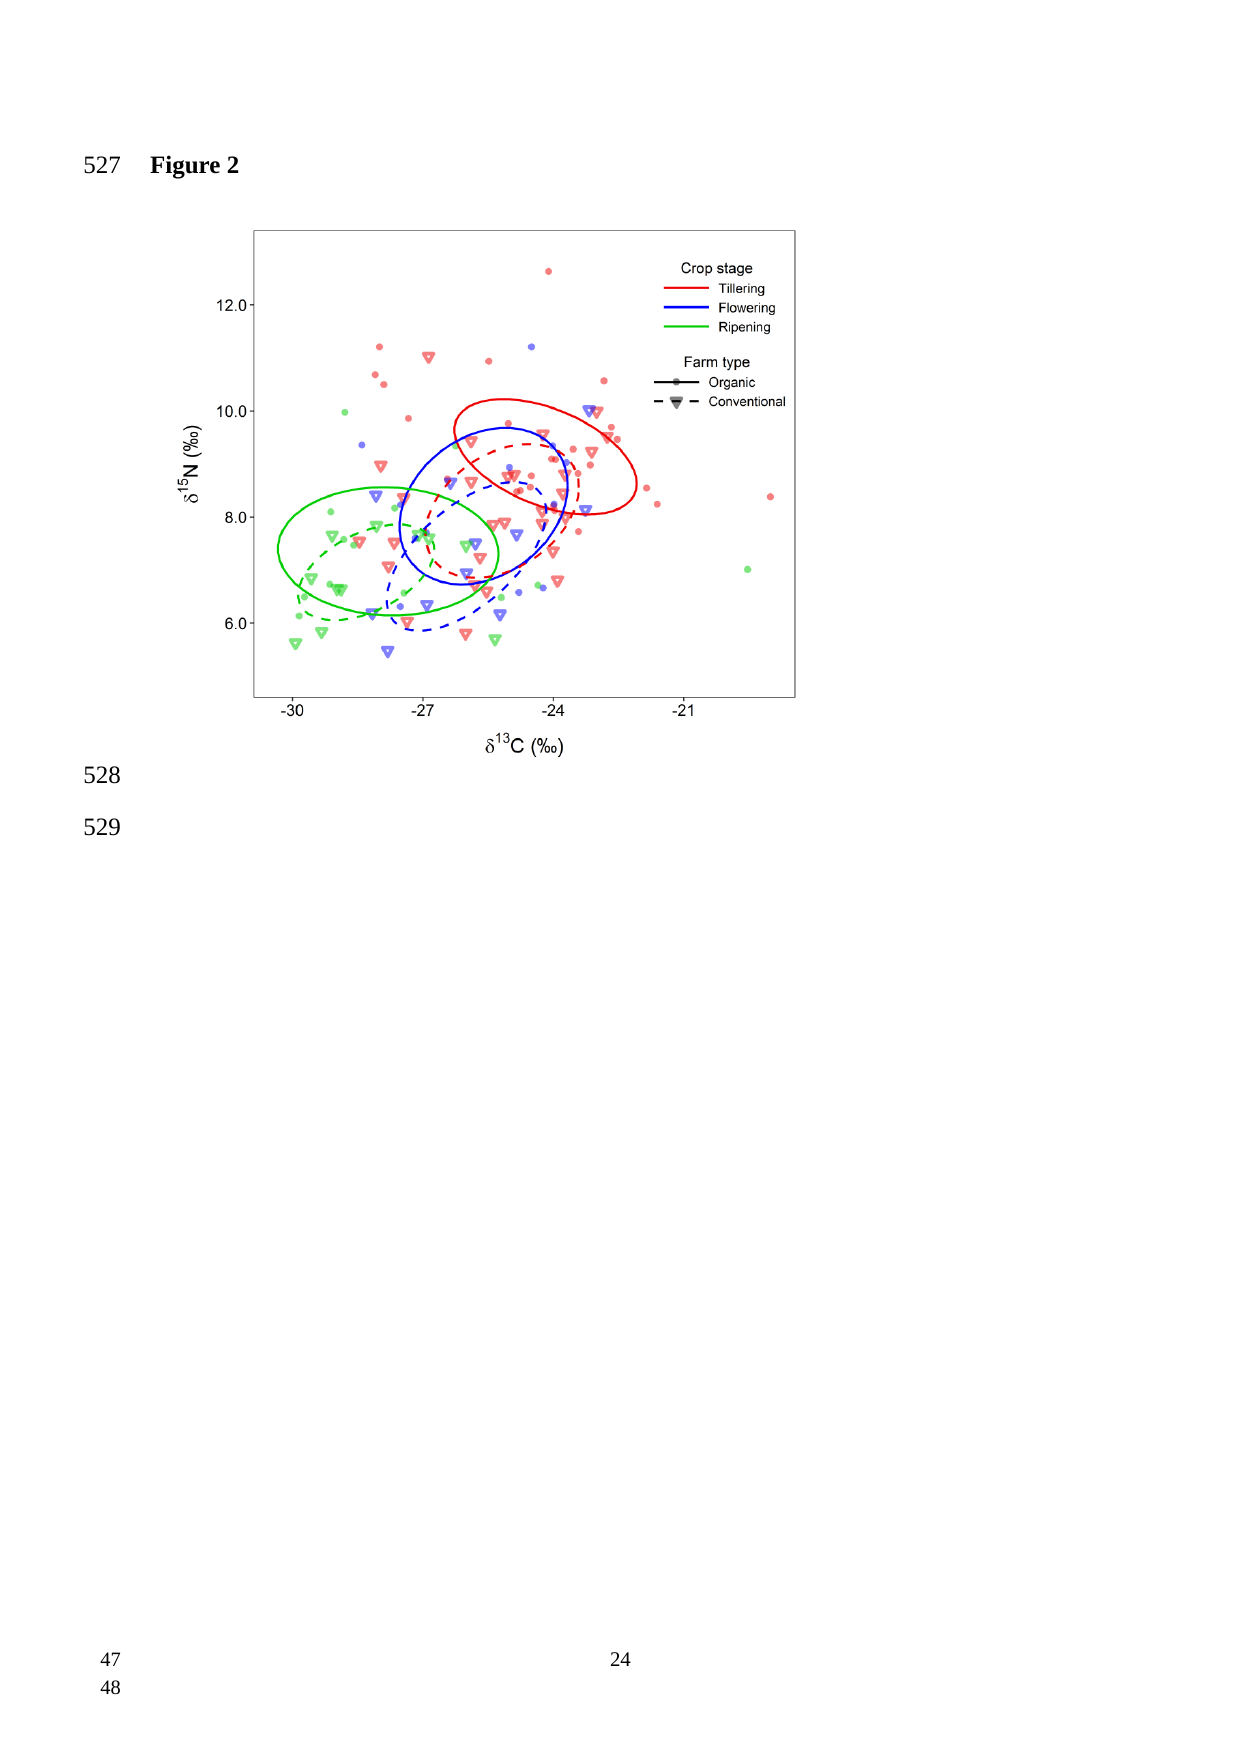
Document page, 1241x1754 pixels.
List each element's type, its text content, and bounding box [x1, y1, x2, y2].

text Figure 2 [150, 150, 1090, 179]
picture [150, 207, 822, 783]
